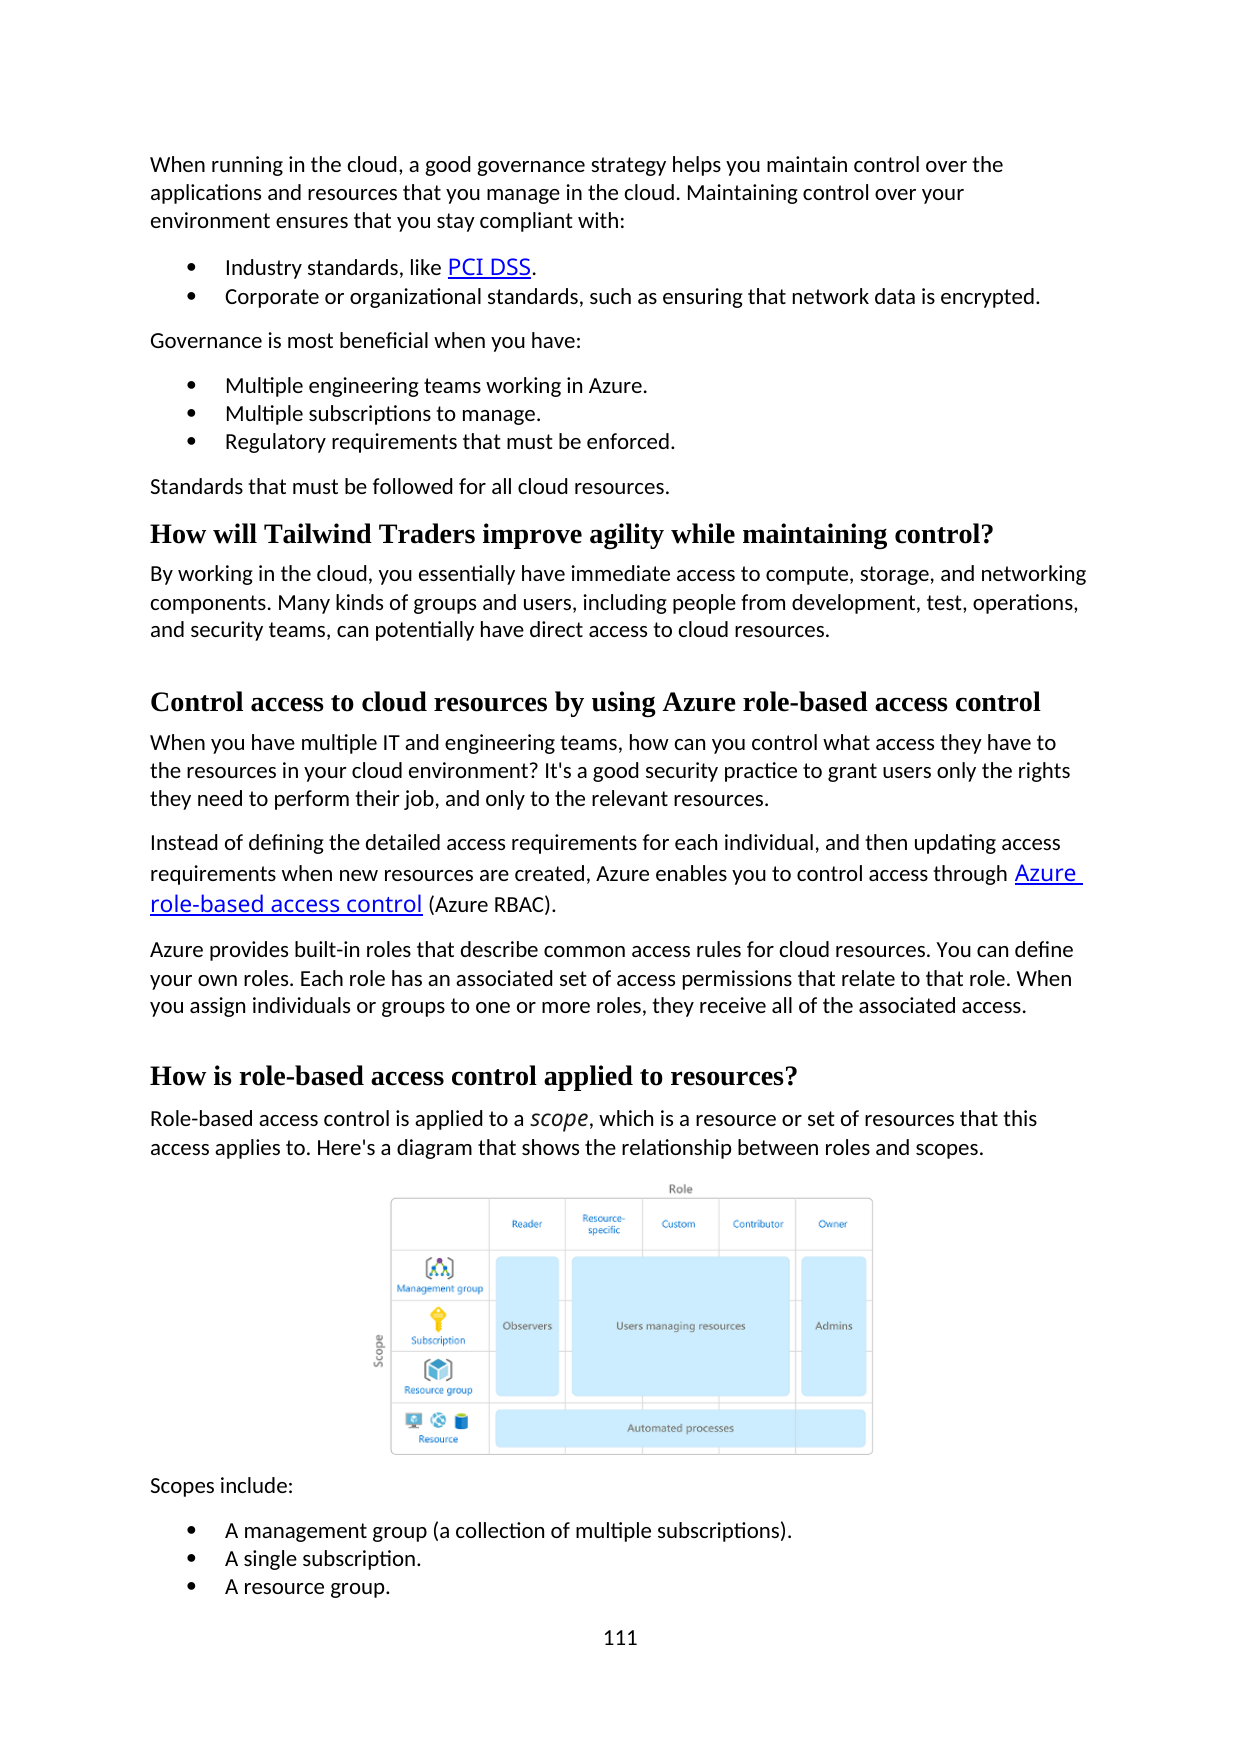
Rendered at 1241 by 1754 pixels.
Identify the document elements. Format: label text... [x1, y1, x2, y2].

list A resource group. [187, 1572, 1090, 1600]
subtitle How will Tailwind Traders improve agility while maintaining control? [150, 517, 1090, 549]
list Multiple subscriptions to manage. [187, 399, 1090, 427]
text Standards that must be followed for all cloud resources. [150, 472, 1090, 500]
subtitle Control access to cloud resources by using Azure role-based access control [150, 685, 1090, 717]
list A management group (a collection of multiple subscriptions). [187, 1516, 1090, 1544]
list Industry standards, like PCI DSS. [187, 251, 1090, 282]
list Regulatory requirements that must be enforced. [187, 427, 1090, 455]
subtitle How is role-based access control applied to resources? [150, 1059, 1090, 1091]
text When running in the cloud, a good governance strategy helps you maintain control over the applications and resources that you manage in the cloud. Maintaining control over your environment ensures that you stay compliant with: [150, 150, 1090, 234]
text Azure provides built-in roles that describe common access rules for cloud resources. You can define your own roles. Each role has an associated set of access permissions that relate to that role. When you assign individuals or groups to one or more roles, they receive all of the associated access. [150, 936, 1090, 1020]
text When you have multiple IT and engineering teams, how can you control what access they have to the resources in your cloud environment? It's a good security practice to grant users only the rights they need to perform their job, and only to the relevant resources. [150, 728, 1090, 812]
picture [366, 1177, 874, 1455]
list Corporate or organizational standards, such as ensuring that network data is encrypted. [187, 282, 1090, 310]
text Instead of defining the detailed access requirements for each individual, and then updating access requirements when new resources are created, Azure enables you to control access through Azure role-based access control (Azure RBAC). [150, 828, 1090, 919]
text Scopes include: [150, 1471, 1090, 1499]
text By working in the cloud, you essentially have immediate access to compute, storage, and networking components. Many kinds of groups and users, including people from development, test, operations, and security teams, can potentially have direct access to cloud resources. [150, 559, 1090, 644]
text Governance is most beneficial when you have: [150, 327, 1090, 355]
list Multiple engineering teams working in Azure. [187, 371, 1090, 399]
text Role-based access control is applied to a scope, which is a resource or set of resources that this access applies to. Here's a diagram that shows the relationship between roles and scopes. [150, 1102, 1090, 1161]
list A single subscription. [187, 1544, 1090, 1572]
